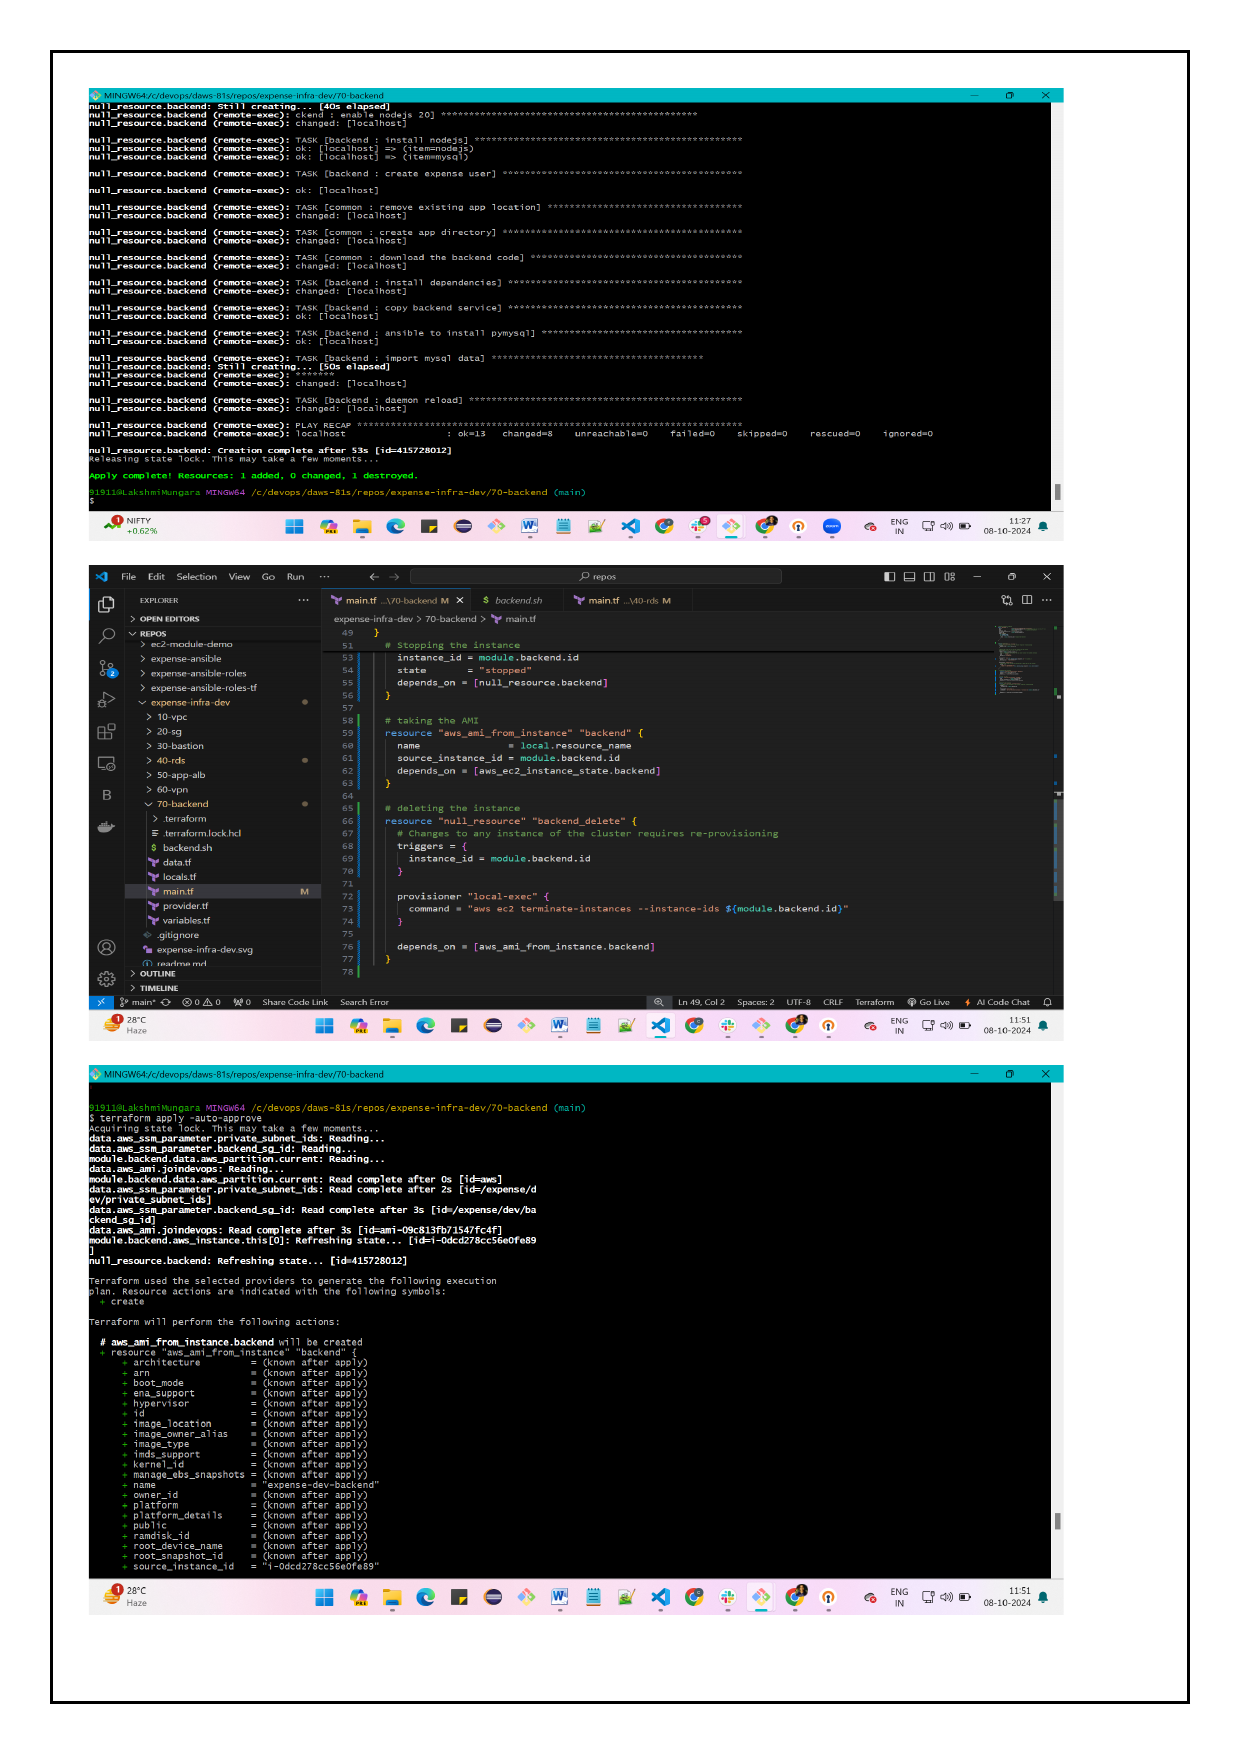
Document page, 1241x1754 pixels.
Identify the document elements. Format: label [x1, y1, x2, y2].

picture [88, 88, 1064, 541]
picture [88, 565, 1064, 1041]
picture [88, 1065, 1064, 1615]
